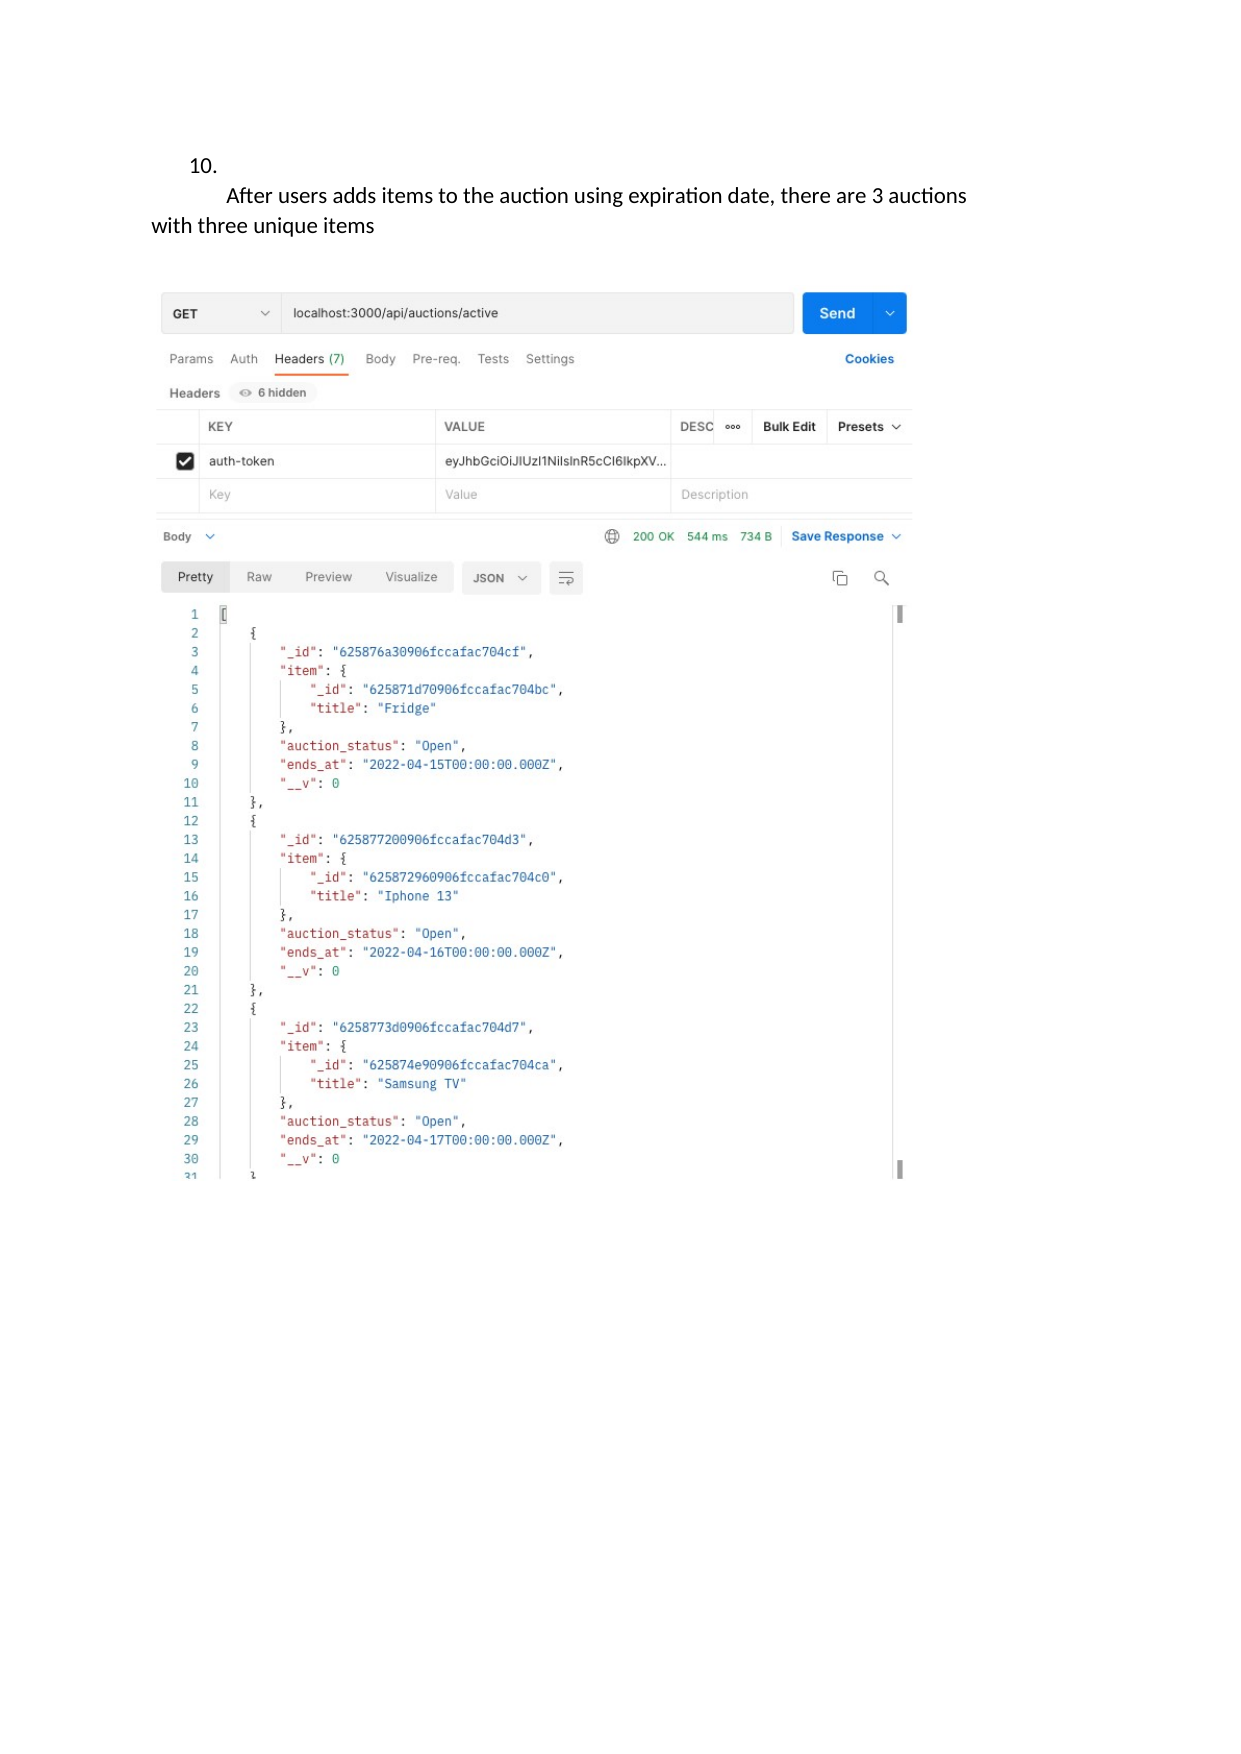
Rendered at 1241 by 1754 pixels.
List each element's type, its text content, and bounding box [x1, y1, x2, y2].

picture [156, 285, 913, 1181]
text After users adds items to the auction using expiration date, there are 3 auctions with three unique items [151, 181, 974, 240]
